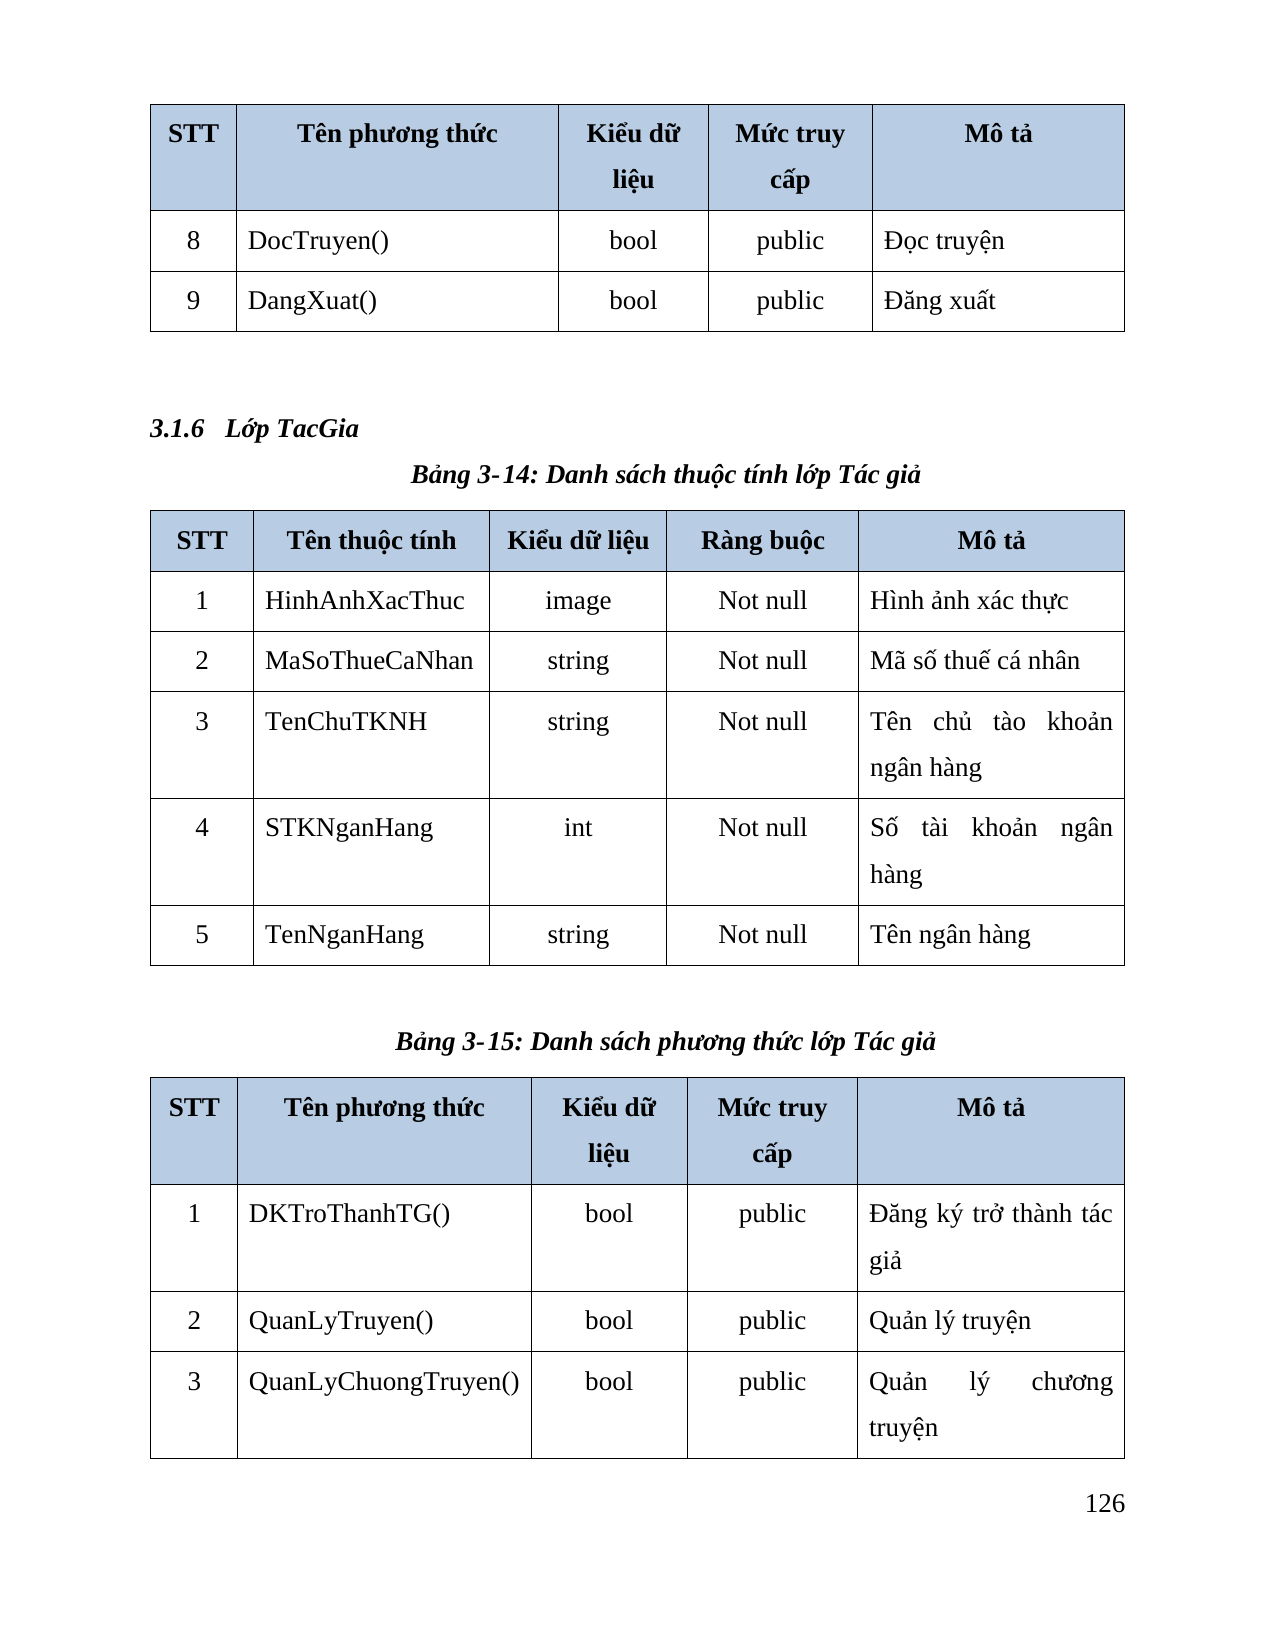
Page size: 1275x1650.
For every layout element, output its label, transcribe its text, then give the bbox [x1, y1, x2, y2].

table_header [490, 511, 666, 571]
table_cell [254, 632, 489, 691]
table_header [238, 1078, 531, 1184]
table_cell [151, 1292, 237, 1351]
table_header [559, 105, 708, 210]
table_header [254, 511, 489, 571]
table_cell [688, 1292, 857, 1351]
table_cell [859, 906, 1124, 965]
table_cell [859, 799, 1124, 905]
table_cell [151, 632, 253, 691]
subtitle Lớp TacGia [150, 412, 1125, 443]
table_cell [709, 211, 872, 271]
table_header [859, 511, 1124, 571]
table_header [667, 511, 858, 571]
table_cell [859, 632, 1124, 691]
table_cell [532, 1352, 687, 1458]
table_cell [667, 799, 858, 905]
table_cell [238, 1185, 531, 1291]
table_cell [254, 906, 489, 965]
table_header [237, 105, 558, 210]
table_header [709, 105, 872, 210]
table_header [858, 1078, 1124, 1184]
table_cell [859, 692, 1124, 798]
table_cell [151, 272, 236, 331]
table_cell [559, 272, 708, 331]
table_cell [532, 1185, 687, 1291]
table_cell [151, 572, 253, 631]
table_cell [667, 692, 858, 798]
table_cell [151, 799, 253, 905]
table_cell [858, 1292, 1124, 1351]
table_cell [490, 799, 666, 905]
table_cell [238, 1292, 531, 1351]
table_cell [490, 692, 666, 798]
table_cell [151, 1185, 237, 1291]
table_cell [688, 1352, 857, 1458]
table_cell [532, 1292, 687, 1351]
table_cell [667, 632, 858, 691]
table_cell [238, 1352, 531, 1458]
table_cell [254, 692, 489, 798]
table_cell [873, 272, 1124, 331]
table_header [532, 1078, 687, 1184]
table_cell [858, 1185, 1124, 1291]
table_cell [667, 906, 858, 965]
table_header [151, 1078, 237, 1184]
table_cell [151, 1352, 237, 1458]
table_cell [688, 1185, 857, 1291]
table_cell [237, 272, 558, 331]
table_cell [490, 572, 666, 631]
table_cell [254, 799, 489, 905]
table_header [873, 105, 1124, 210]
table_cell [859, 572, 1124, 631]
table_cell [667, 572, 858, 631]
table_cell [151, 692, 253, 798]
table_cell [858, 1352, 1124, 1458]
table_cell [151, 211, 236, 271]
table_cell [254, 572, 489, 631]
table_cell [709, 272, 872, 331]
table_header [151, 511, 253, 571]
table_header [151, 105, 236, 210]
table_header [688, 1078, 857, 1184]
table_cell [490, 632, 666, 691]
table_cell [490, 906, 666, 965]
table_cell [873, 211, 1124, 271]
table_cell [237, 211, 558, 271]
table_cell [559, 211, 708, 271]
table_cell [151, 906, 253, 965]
